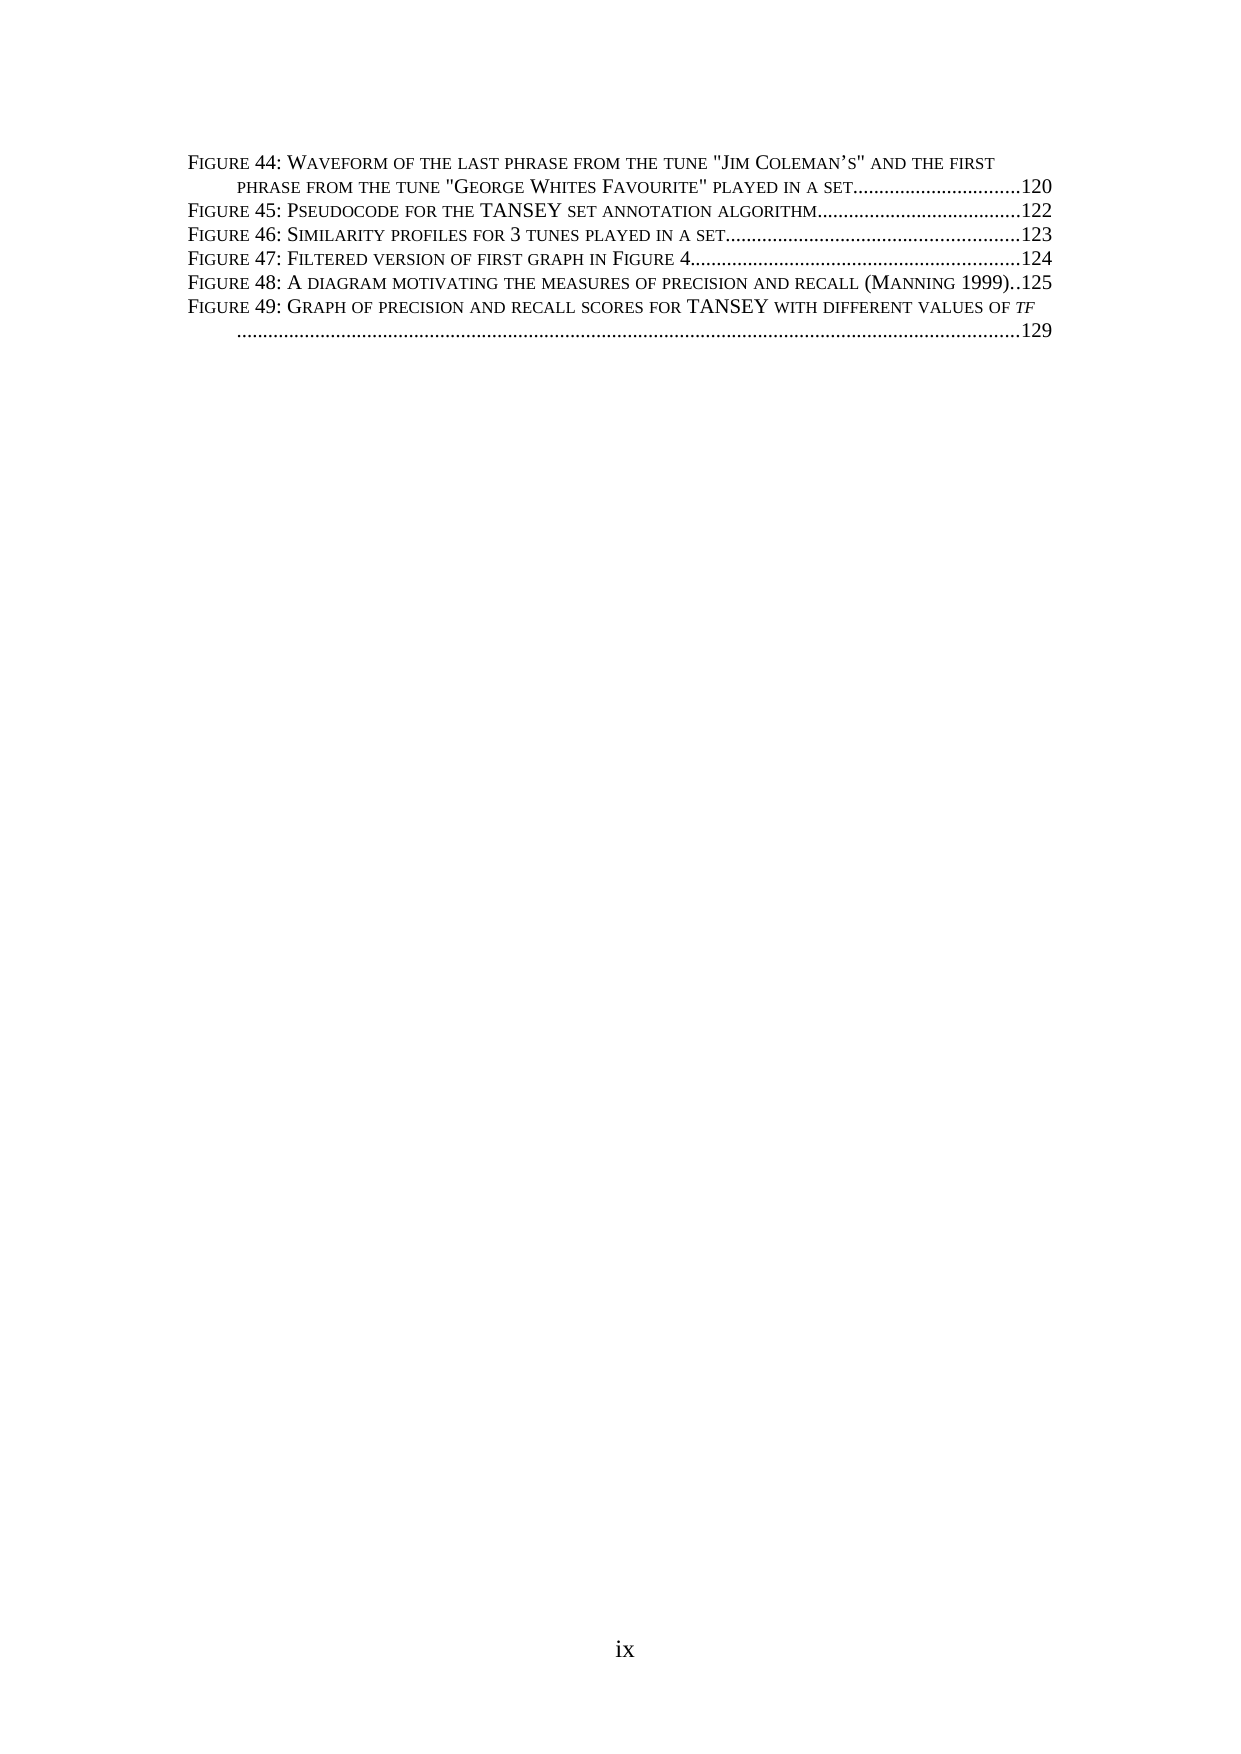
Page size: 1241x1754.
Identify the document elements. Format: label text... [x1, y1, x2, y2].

text Figure 45: Pseudocode for the TANSEY set annotation algorithm 122 [187, 198, 1053, 222]
text Figure 49: Graph of precision and recall scores for TANSEY with different values of tf 129 [187, 294, 1053, 342]
text Figure 44: Waveform of the last phrase from the tune "Jim Coleman’s" and the first phrase from the tune "George Whites Favourite" played in a set 120 [187, 150, 1053, 198]
text Figure 48: A diagram motivating the measures of precision and recall (Manning 1999) 125 [187, 270, 1053, 294]
text Figure 47: Filtered version of first graph in Figure 4. 124 [187, 246, 1053, 270]
text Figure 46: Similarity profiles for 3 tunes played in a set 123 [187, 222, 1053, 246]
